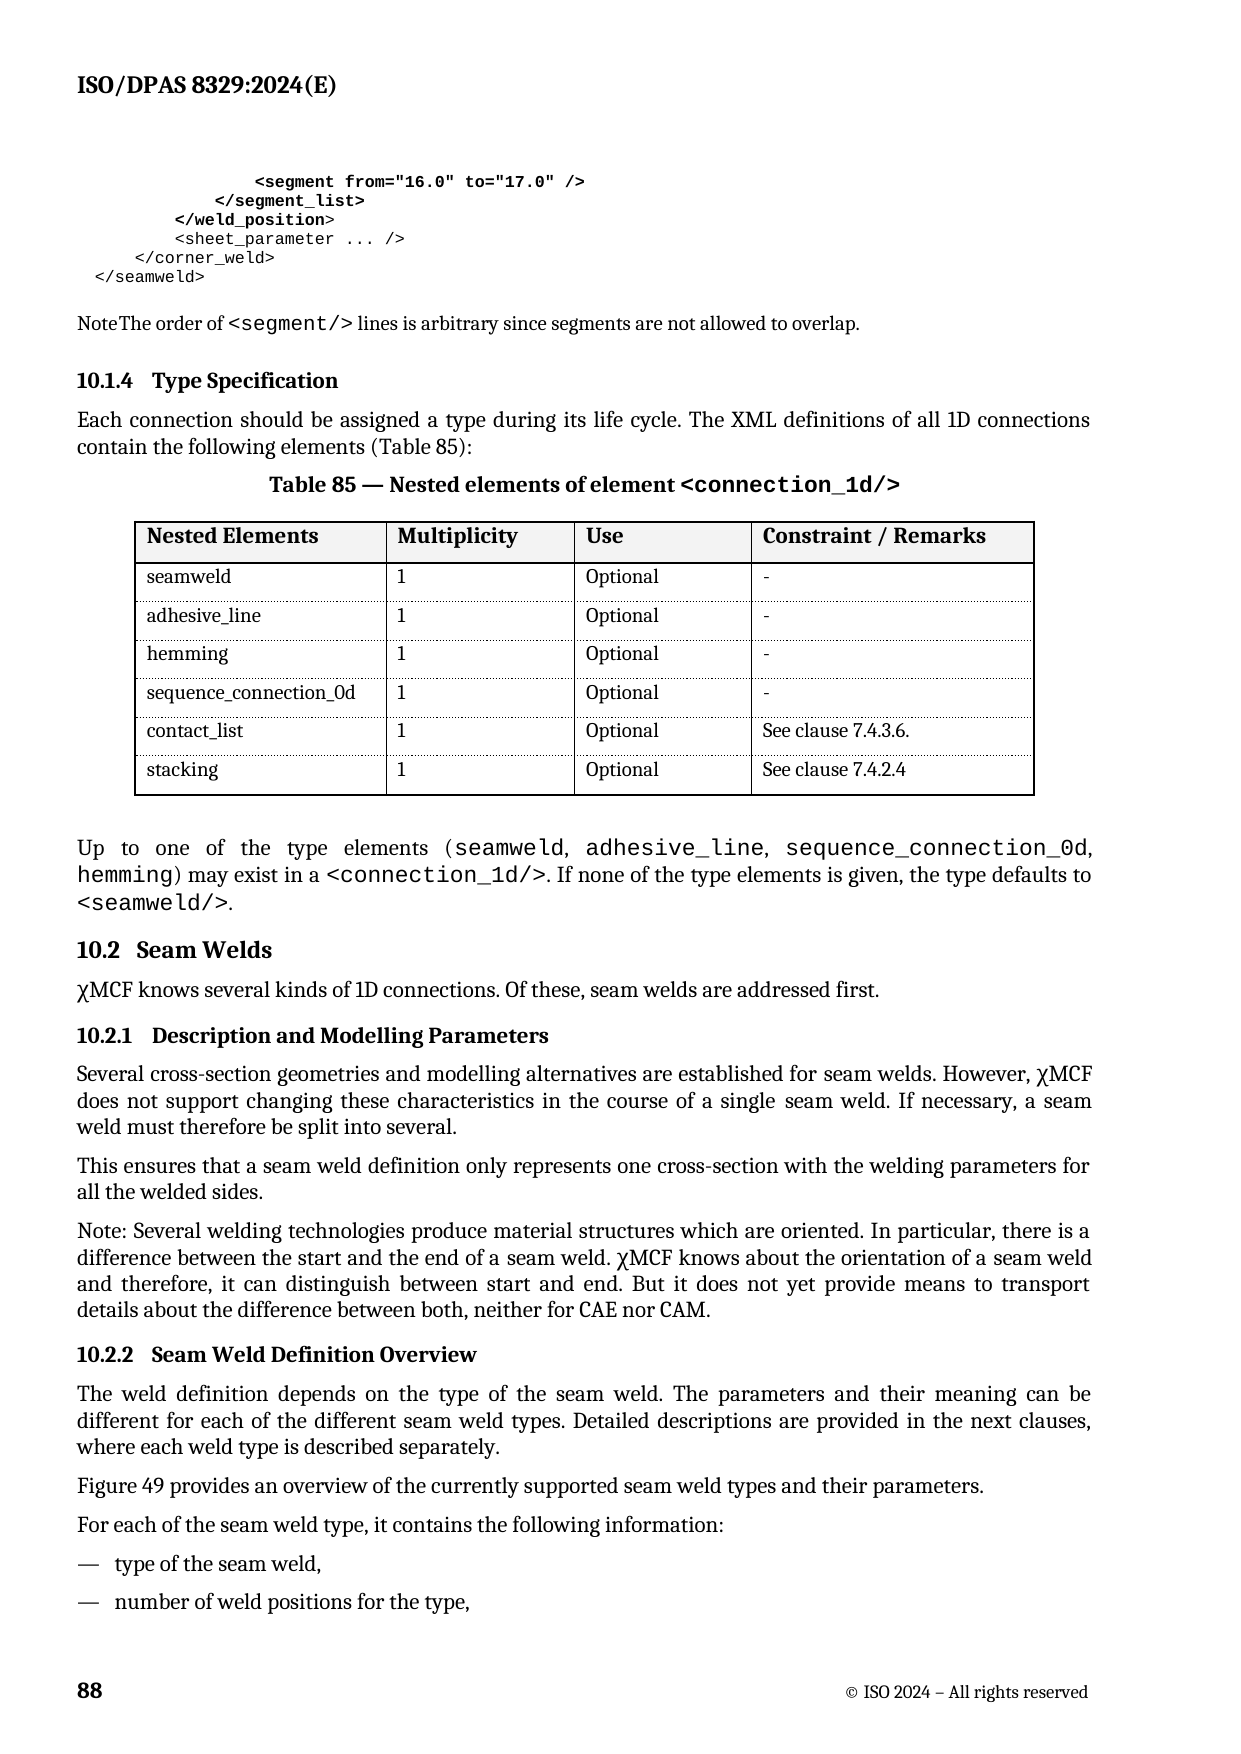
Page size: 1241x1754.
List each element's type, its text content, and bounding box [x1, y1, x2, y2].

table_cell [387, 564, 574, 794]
text </weld_position> [94, 212, 1075, 230]
list type of the seam weld, [77, 1550, 1092, 1577]
text Up to one of the type elements (seamweld, adhesive_line, sequence_connection_0d, hemming) may exist in a <connection_1d/>. If none of the type elements is given, the type defaults to <seamweld/>. [77, 835, 1092, 917]
text </seamweld> [94, 268, 1075, 287]
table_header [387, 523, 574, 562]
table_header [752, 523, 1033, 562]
text </segment_list> [94, 193, 1075, 212]
text For each of the seam weld type, it contains the following information: [77, 1511, 1092, 1538]
list number of weld positions for the type, [77, 1589, 1092, 1616]
text Figure 49 provides an overview of the currently supported seam weld types and their parameters. [77, 1473, 1092, 1499]
text </corner_weld> [94, 249, 1075, 268]
subtitle Description and Modelling Parameters [77, 1022, 1092, 1049]
text Note The order of <segment/> lines is arbitrary since segments are not allowed to overlap. [77, 312, 1092, 337]
text <segment from="16.0" to="17.0" /> [94, 174, 1075, 193]
text The weld definition depends on the type of the seam weld. The parameters and their meaning can be different for each of the different seam weld types. Detailed descriptions are provided in the next clauses, where each weld type is described separately. [77, 1381, 1092, 1460]
text Note: Several welding technologies produce material structures which are oriented. In particular, there is a difference between the start and the end of a seam weld. χMCF knows about the orientation of a seam weld and therefore, it can distinguish between start and end. But it does not yet provide means to transport details about the difference between both, neither for CAE nor CAM. [77, 1218, 1092, 1323]
text Table 85 — Nested elements of element <connection_1d/> [77, 472, 1092, 500]
text This ensures that a seam weld definition only represents one cross-section with the welding parameters for all the welded sides. [77, 1153, 1092, 1206]
subtitle Type Specification [77, 368, 1092, 394]
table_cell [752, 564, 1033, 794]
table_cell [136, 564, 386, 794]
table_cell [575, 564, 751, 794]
text χMCF knows several kinds of 1D connections. Of these, seam welds are addressed first. [77, 977, 1092, 1004]
text Several cross-section geometries and modelling alternatives are established for seam welds. However, χMCF does not support changing these characteristics in the course of a single seam weld. If necessary, a seam weld must therefore be split into several. [77, 1061, 1092, 1140]
subtitle Seam Weld Definition Overview [77, 1342, 1092, 1368]
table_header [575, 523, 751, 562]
subtitle Seam Welds [77, 936, 1092, 965]
text <sheet_parameter ... /> [94, 230, 1075, 249]
text Each connection should be assigned a type during its life cycle. The XML definitions of all 1D connections contain the following elements (Table 85): [77, 407, 1092, 460]
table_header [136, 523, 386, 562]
